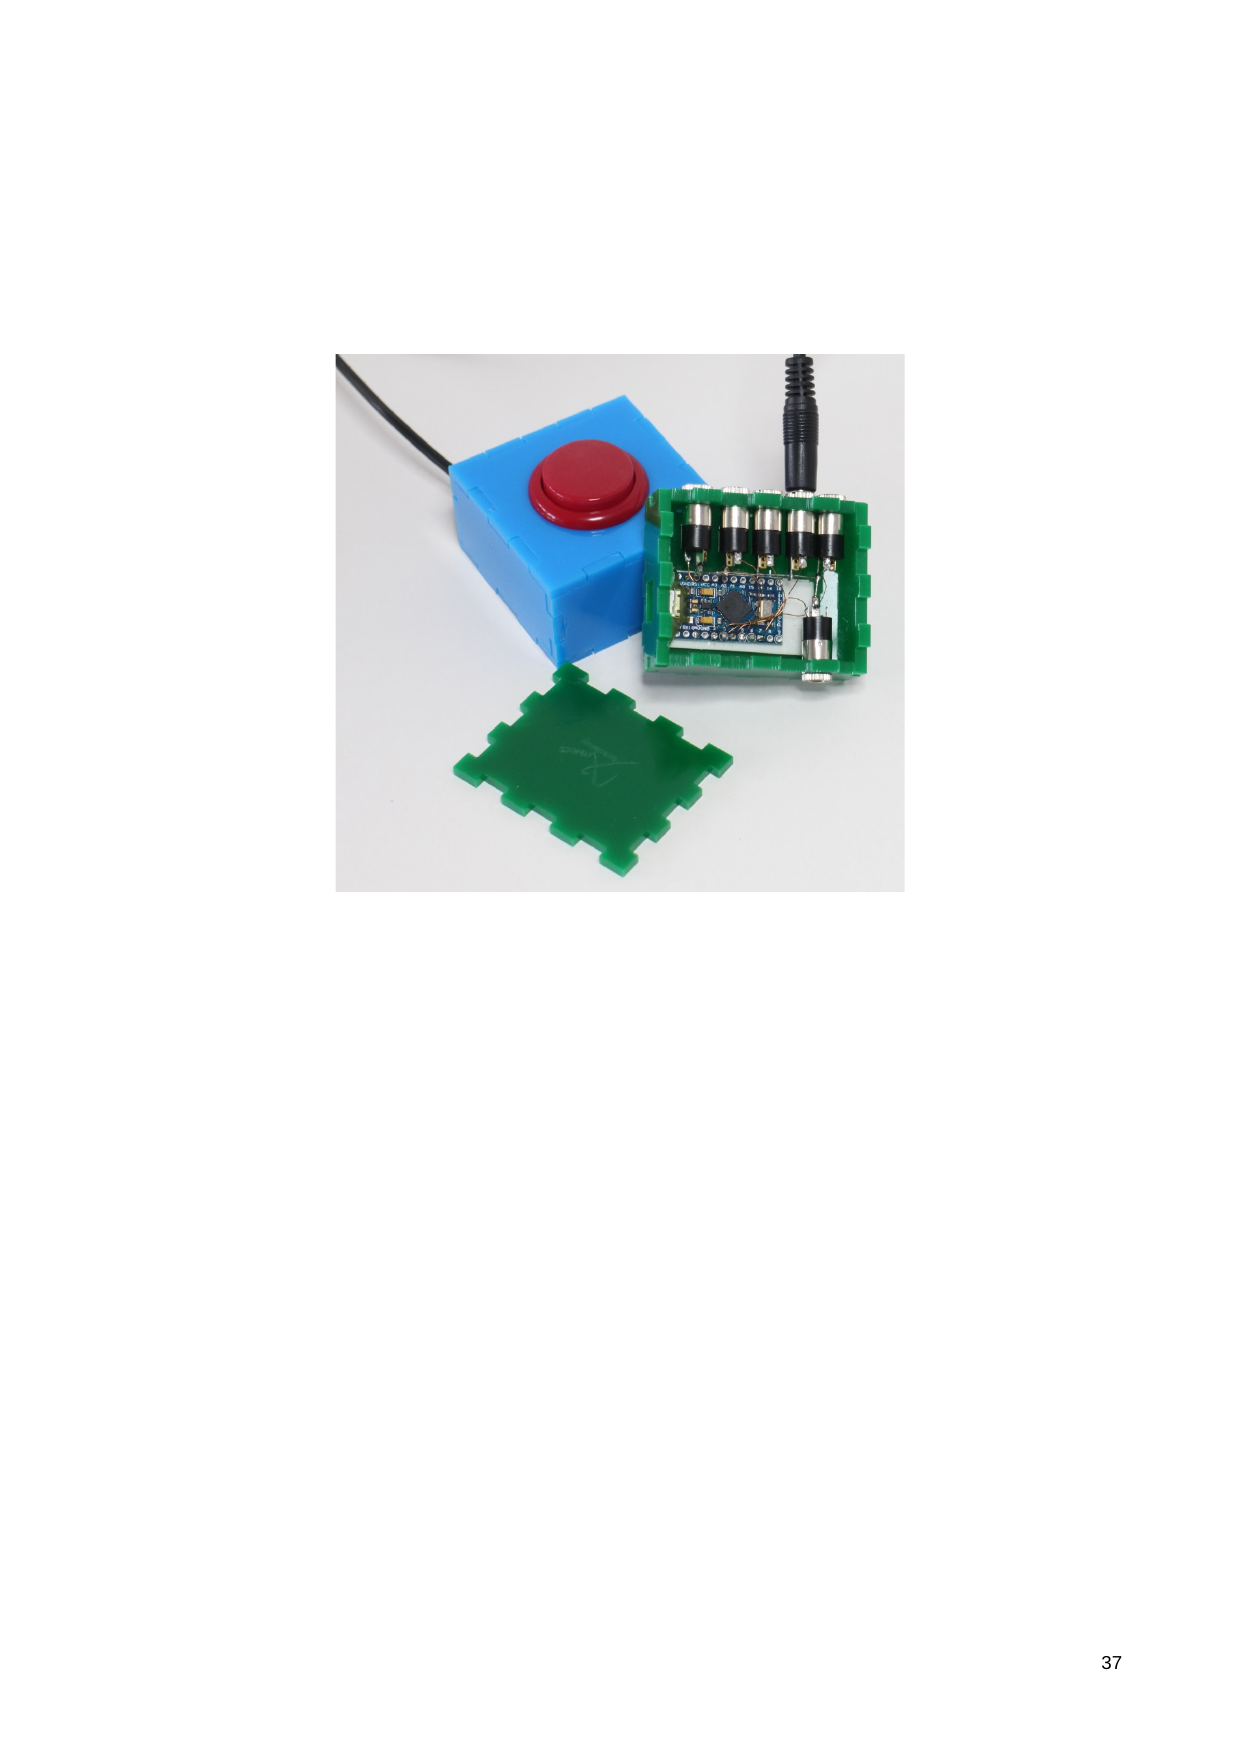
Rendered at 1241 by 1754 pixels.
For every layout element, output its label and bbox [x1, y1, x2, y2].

picture [335, 354, 905, 892]
